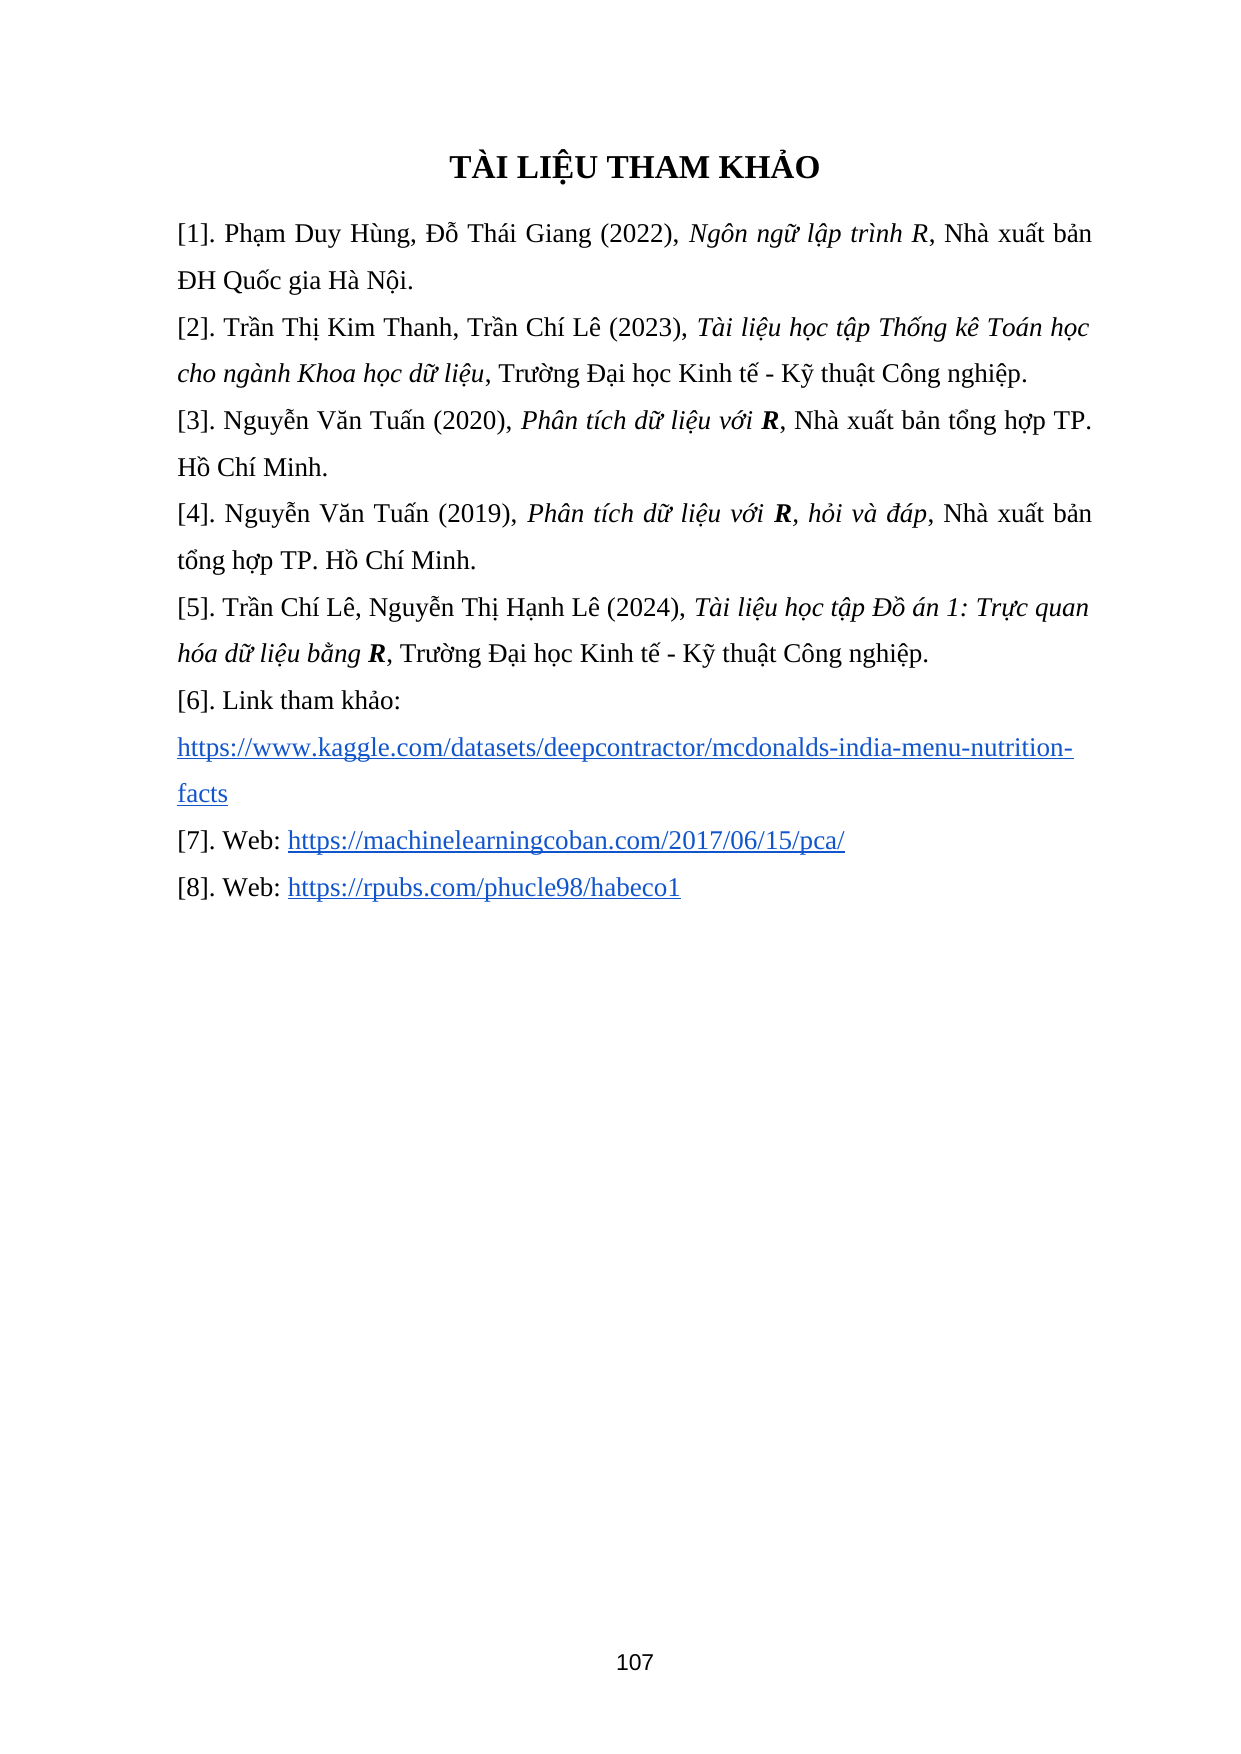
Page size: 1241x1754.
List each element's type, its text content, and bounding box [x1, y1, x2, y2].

text [5]. Trần Chí Lê, Nguyễn Thị Hạnh Lê (2024), Tài liệu học tập Đồ án 1: Trực quan hóa dữ liệu bằng R, Trường Đại học Kinh tế - Kỹ thuật Công nghiệp. [177, 591, 1093, 669]
text [4]. Nguyễn Văn Tuấn (2019), Phân tích dữ liệu với R, hỏi và đáp, Nhà xuất bản tổng hợp TP. Hồ Chí Minh. [177, 498, 1093, 575]
text https://www.kaggle.com/datasets/deepcontractor/mcdonalds-india-menu-nutrition- [177, 731, 1093, 762]
text [3]. Nguyễn Văn Tuấn (2020), Phân tích dữ liệu với R, Nhà xuất bản tổng hợp TP. Hồ Chí Minh. [177, 404, 1093, 482]
text [8]. Web: https://rpubs.com/phucle98/habeco1 [177, 871, 1092, 902]
text [6]. Link tham khảo: [177, 684, 1093, 715]
text [2]. Trần Thị Kim Thanh, Trần Chí Lê (2023), Tài liệu học tập Thống kê Toán học cho ngành Khoa học dữ liệu, Trường Đại học Kinh tế - Kỹ thuật Công nghiệp. [177, 311, 1093, 389]
text [7]. Web: https://machinelearningcoban.com/2017/06/15/pca/ [177, 824, 1092, 855]
subtitle TÀI LIỆU THAM KHẢO [177, 148, 1093, 186]
text [1]. Phạm Duy Hùng, Đỗ Thái Giang (2022), Ngôn ngữ lập trình R, Nhà xuất bản ĐH Quốc gia Hà Nội. [177, 218, 1093, 295]
text facts [177, 778, 1092, 809]
